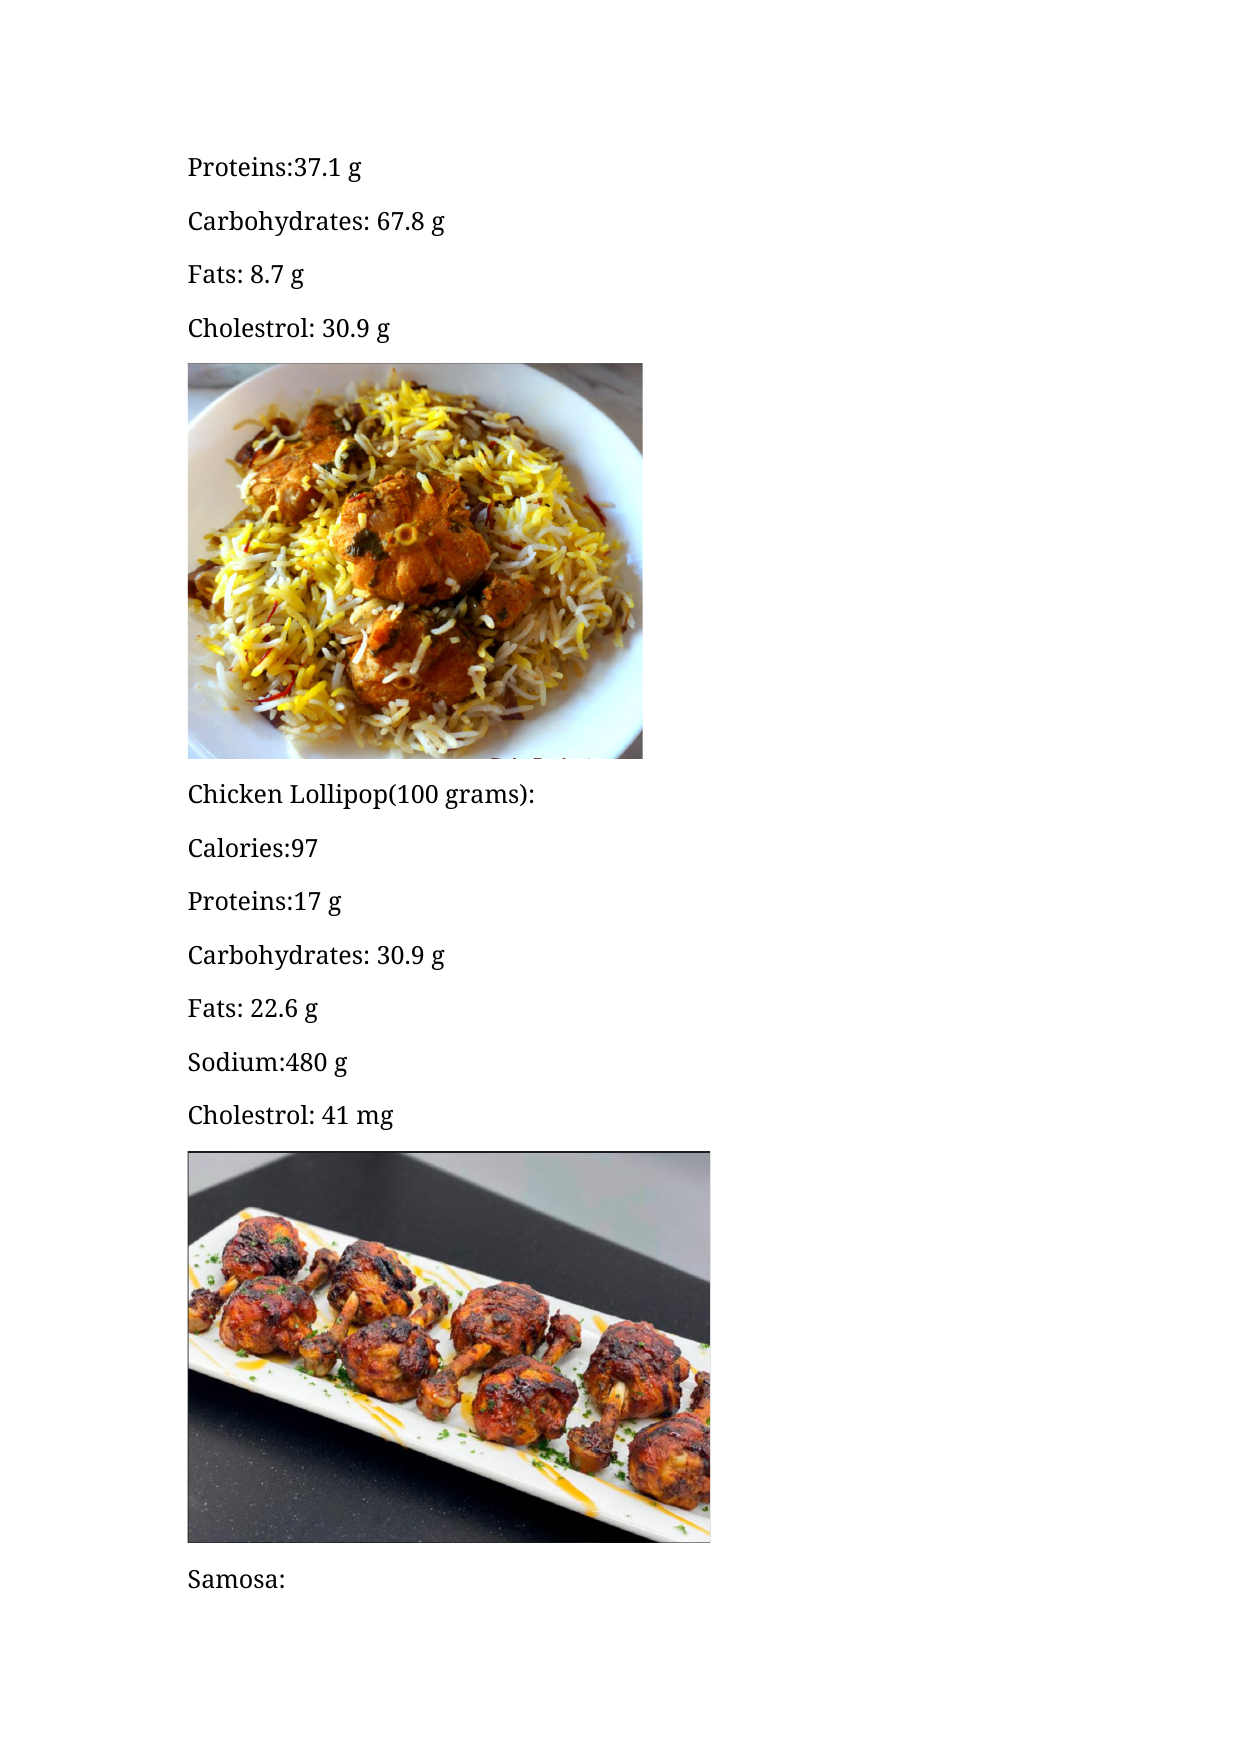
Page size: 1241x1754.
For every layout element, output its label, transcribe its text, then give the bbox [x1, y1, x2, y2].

text Calories:97 [187, 830, 1090, 864]
text Carbohydrates: 30.9 g [187, 937, 1090, 971]
text Chicken Lollipop(100 grams): [187, 777, 1090, 811]
text Cholestrol: 41 mg [187, 1098, 1090, 1132]
text Carbohydrates: 67.8 g [187, 203, 1090, 237]
text Fats: 8.7 g [187, 257, 1090, 291]
text Proteins:17 g [187, 884, 1090, 918]
text Proteins:37.1 g [187, 150, 1090, 184]
text Samosa: [187, 1561, 1090, 1596]
text Cholestrol: 30.9 g [187, 310, 1090, 344]
text Fats: 22.6 g [187, 991, 1090, 1025]
picture [187, 1151, 711, 1543]
text Sodium:480 g [187, 1044, 1090, 1078]
picture [187, 363, 643, 759]
